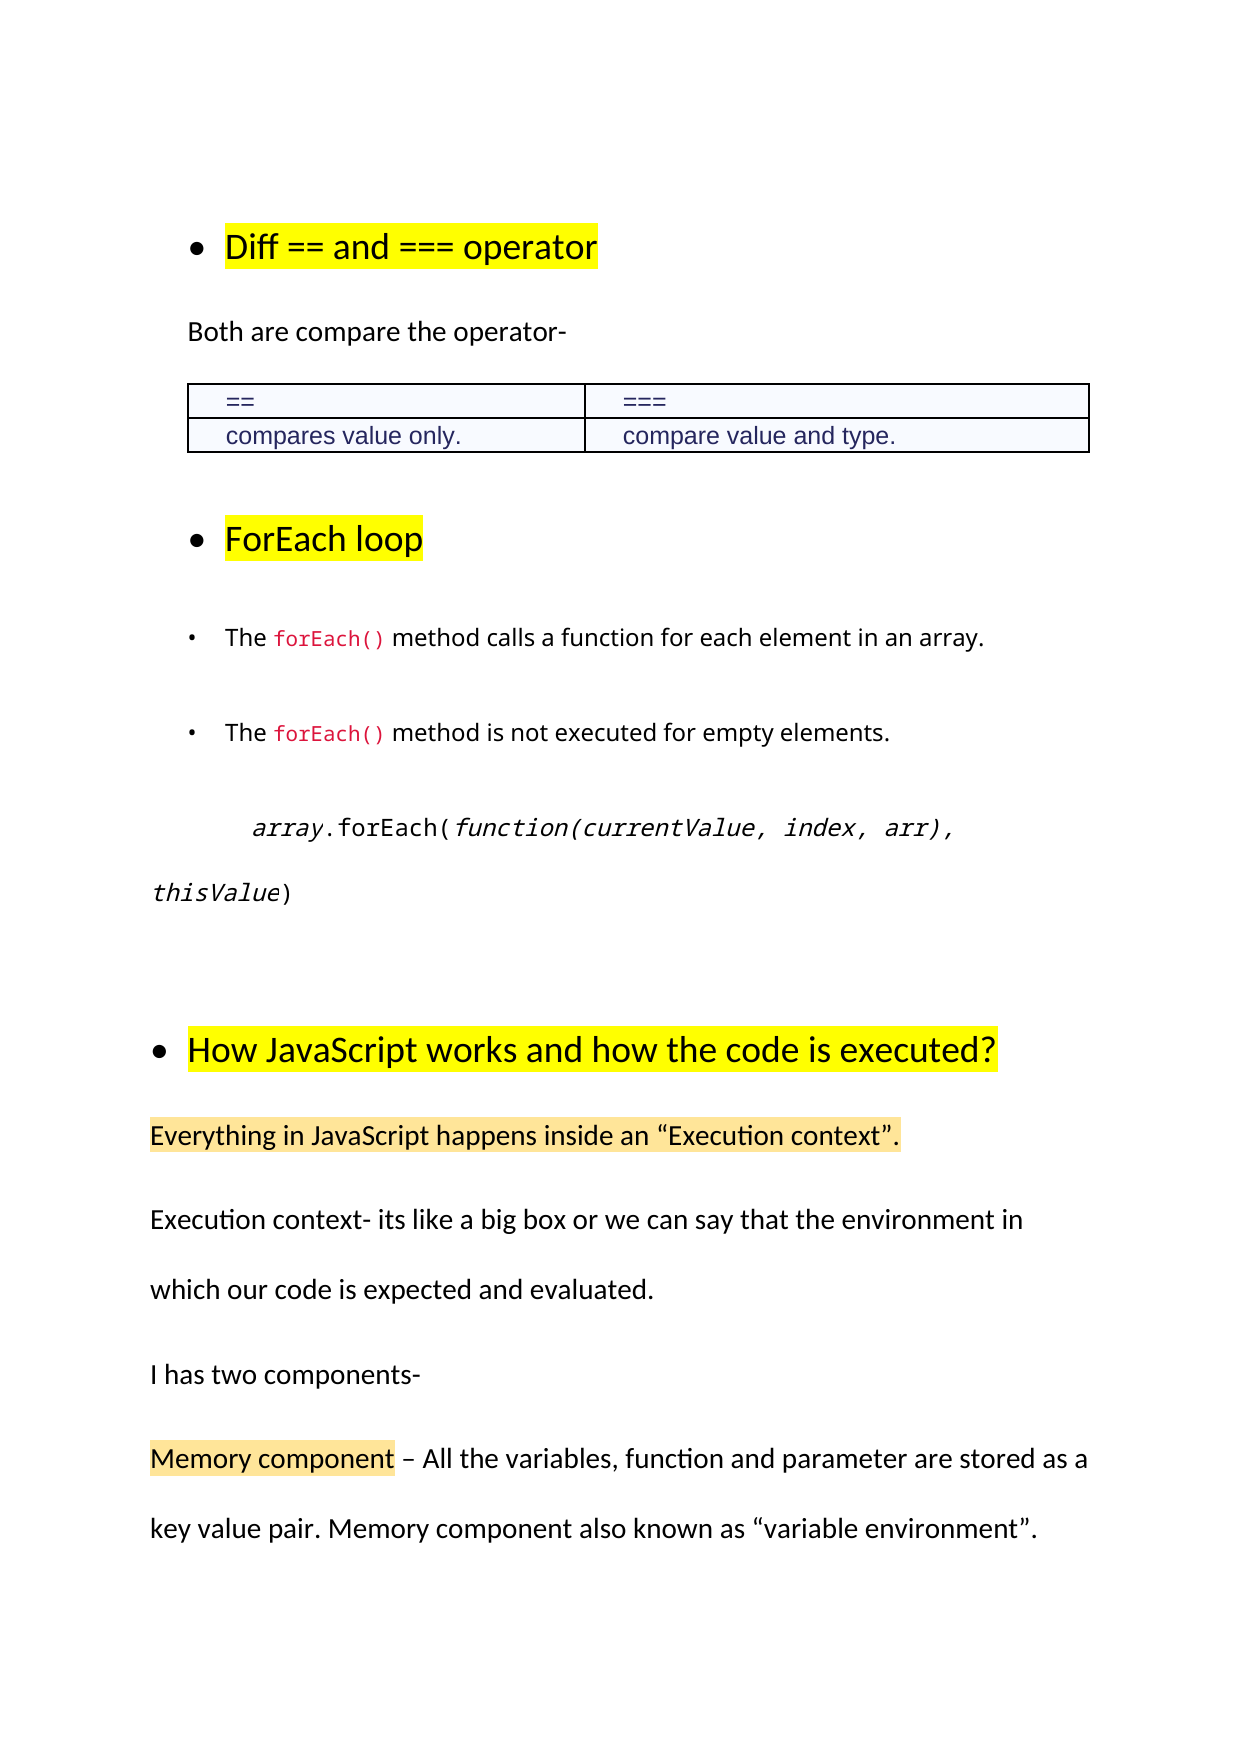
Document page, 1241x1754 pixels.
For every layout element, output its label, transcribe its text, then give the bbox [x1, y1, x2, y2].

table_header == [189, 385, 584, 417]
text I has two components- [150, 1341, 1090, 1406]
list The forEach() method calls a function for each element in an array. [187, 604, 1090, 669]
text array.forEach(function(currentValue, index, arr), thisValue) [150, 794, 1090, 924]
list The forEach() method is not executed for empty elements. [187, 699, 1090, 764]
text Both are compare the operator- [187, 299, 1090, 364]
list How JavaScript works and how the code is executed? [150, 1017, 1090, 1082]
list Diff == and === operator [187, 213, 1090, 278]
table_cell compares value only. [189, 419, 584, 451]
text Execution context- its like a big box or we can say that the environment in which our code is expected and evaluated. [150, 1187, 1090, 1322]
text Everything in JavaScript happens inside an “Execution context”. [150, 1102, 1090, 1167]
table_header === [586, 385, 1088, 417]
list ForEach loop [187, 506, 1090, 571]
text Memory component – All the variables, function and parameter are stored as a key value pair. Memory component also known as “variable environment”. [150, 1426, 1090, 1561]
table_cell compare value and type. [586, 419, 1088, 451]
